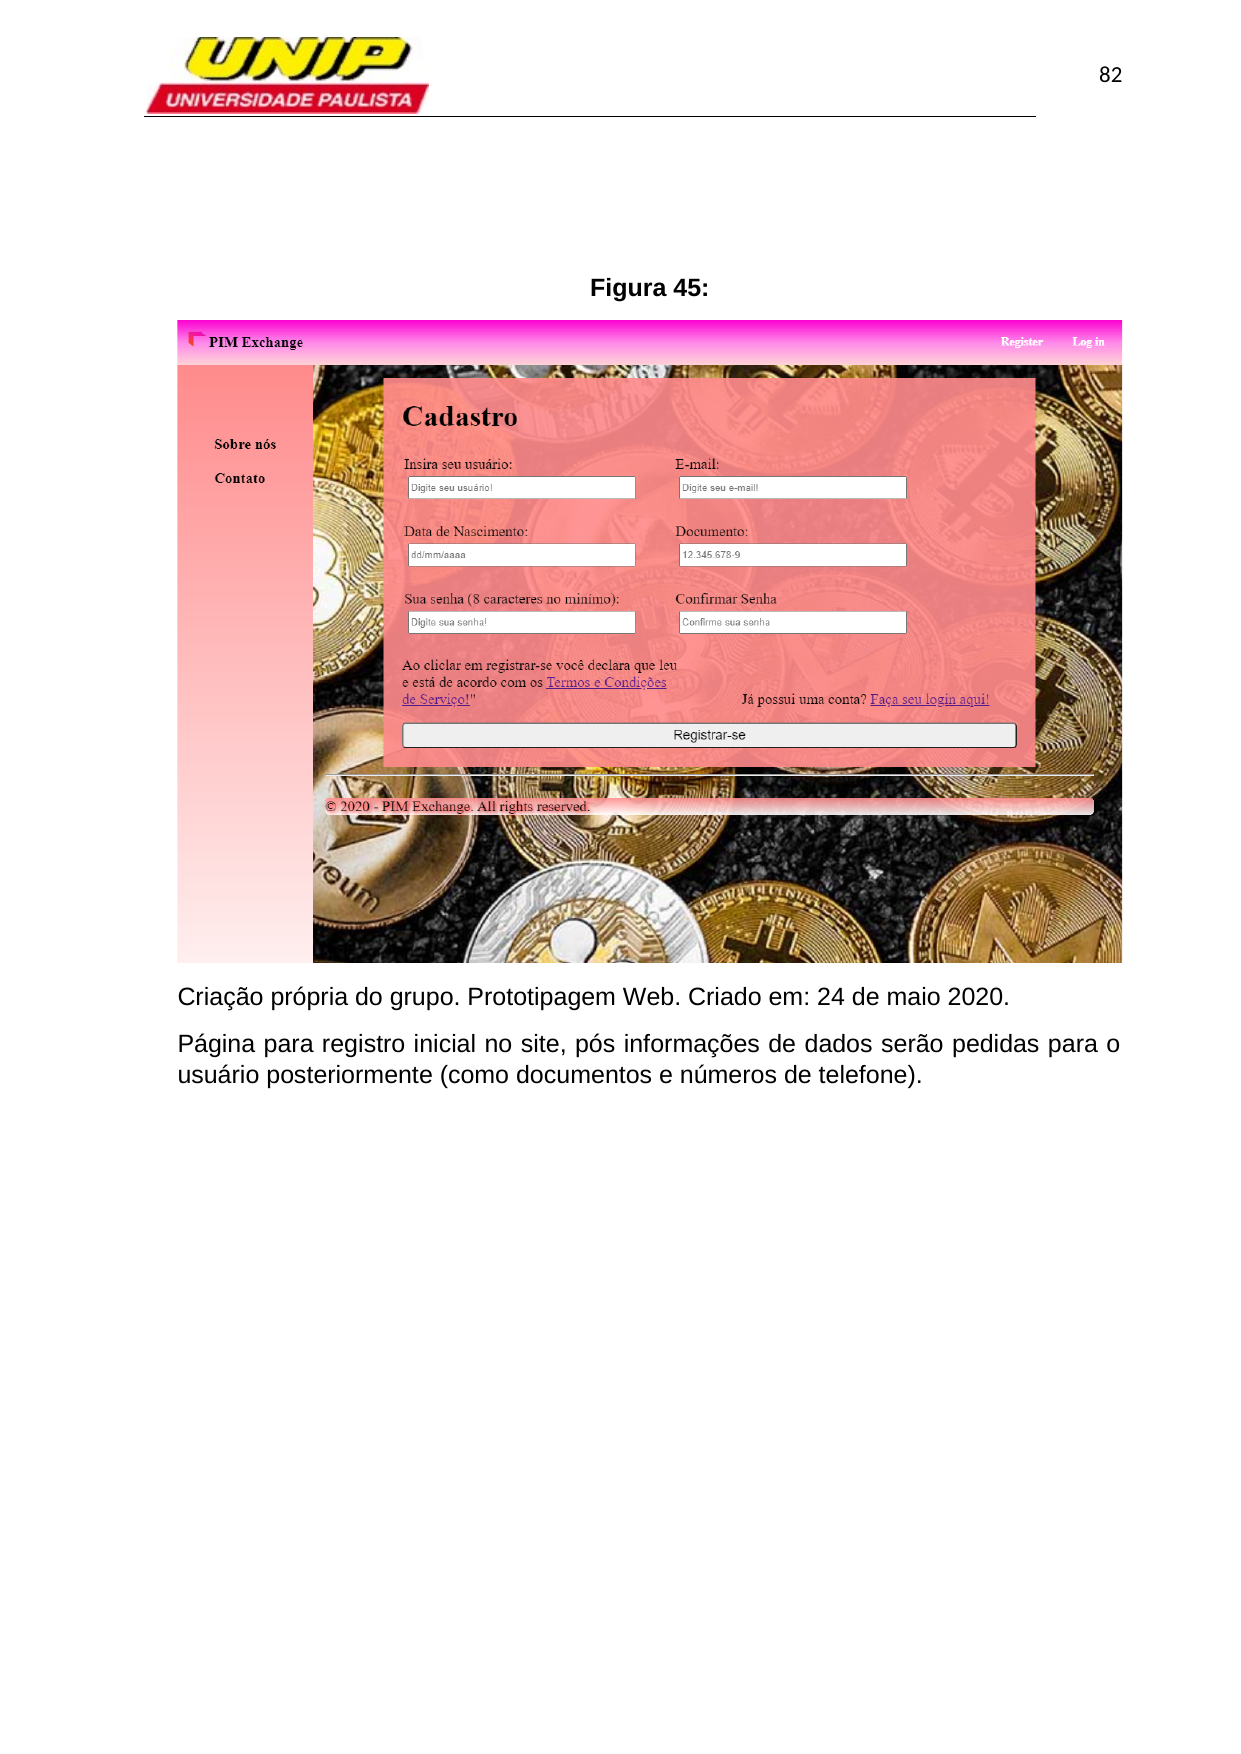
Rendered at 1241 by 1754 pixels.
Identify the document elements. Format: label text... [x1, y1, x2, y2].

text Figura 45: [177, 273, 1122, 301]
picture [146, 37, 429, 114]
text Criação própria do grupo. Prototipagem Web. Criado em: 24 de maio 2020. [177, 981, 1122, 1010]
picture [177, 320, 1123, 963]
text Página para registro inicial no site, pós informações de dados serão pedidas para o usuário posteriormente (como documentos e números de telefone). [177, 1029, 1122, 1089]
